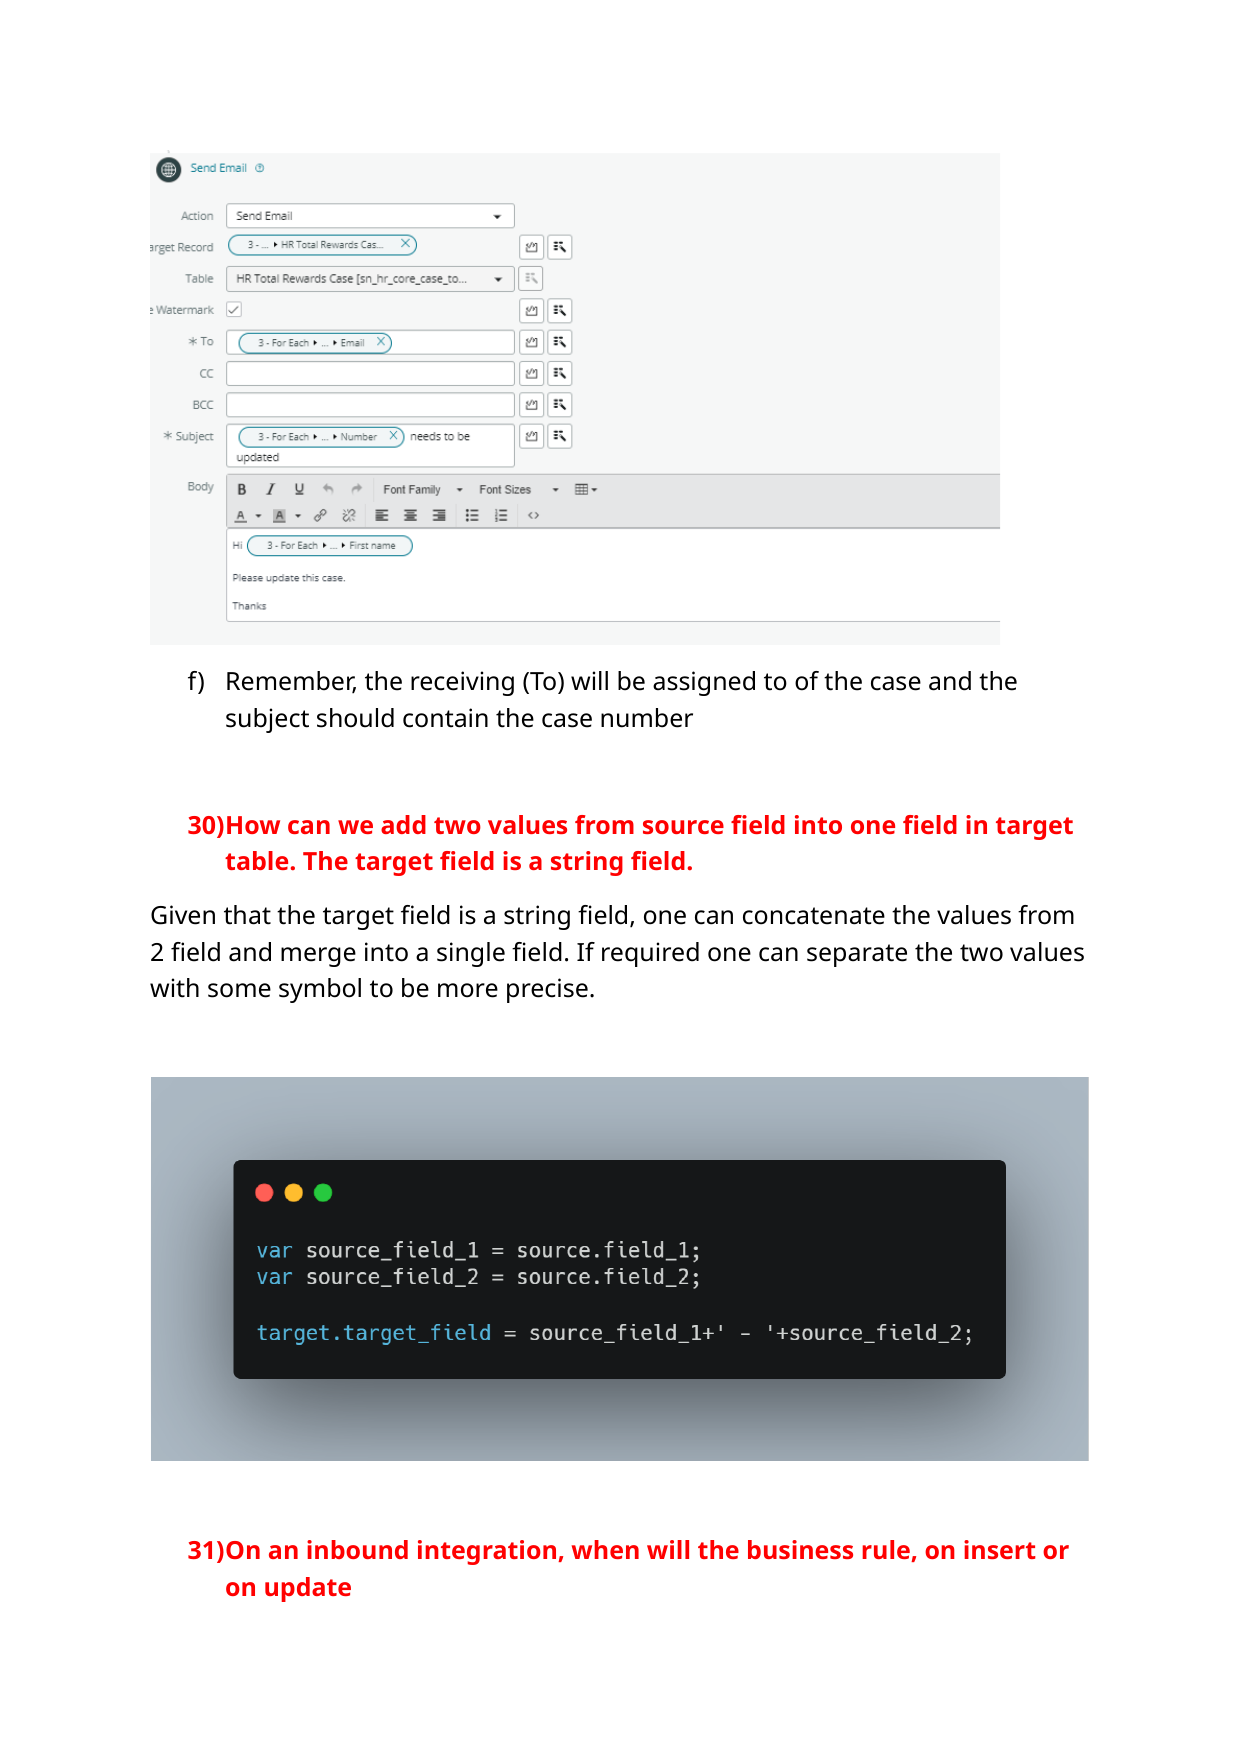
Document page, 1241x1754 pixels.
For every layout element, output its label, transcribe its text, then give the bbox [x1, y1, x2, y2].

picture [150, 150, 1001, 645]
list How can we add two values from source field into one field in target table. The target field is a string field. [187, 807, 1090, 878]
text Given that the target field is a string field, one can concatenate the values from 2 field and merge into a single field. If required one can separate the two values with some symbol to be more precise. [150, 897, 1090, 1005]
list On an inbound integration, when will the business rule, on insert or on update [187, 1532, 1090, 1603]
list Remember, the receiving (To) will be assigned to of the case and the subject should contain the case number [187, 664, 1090, 734]
picture [150, 1077, 1089, 1461]
